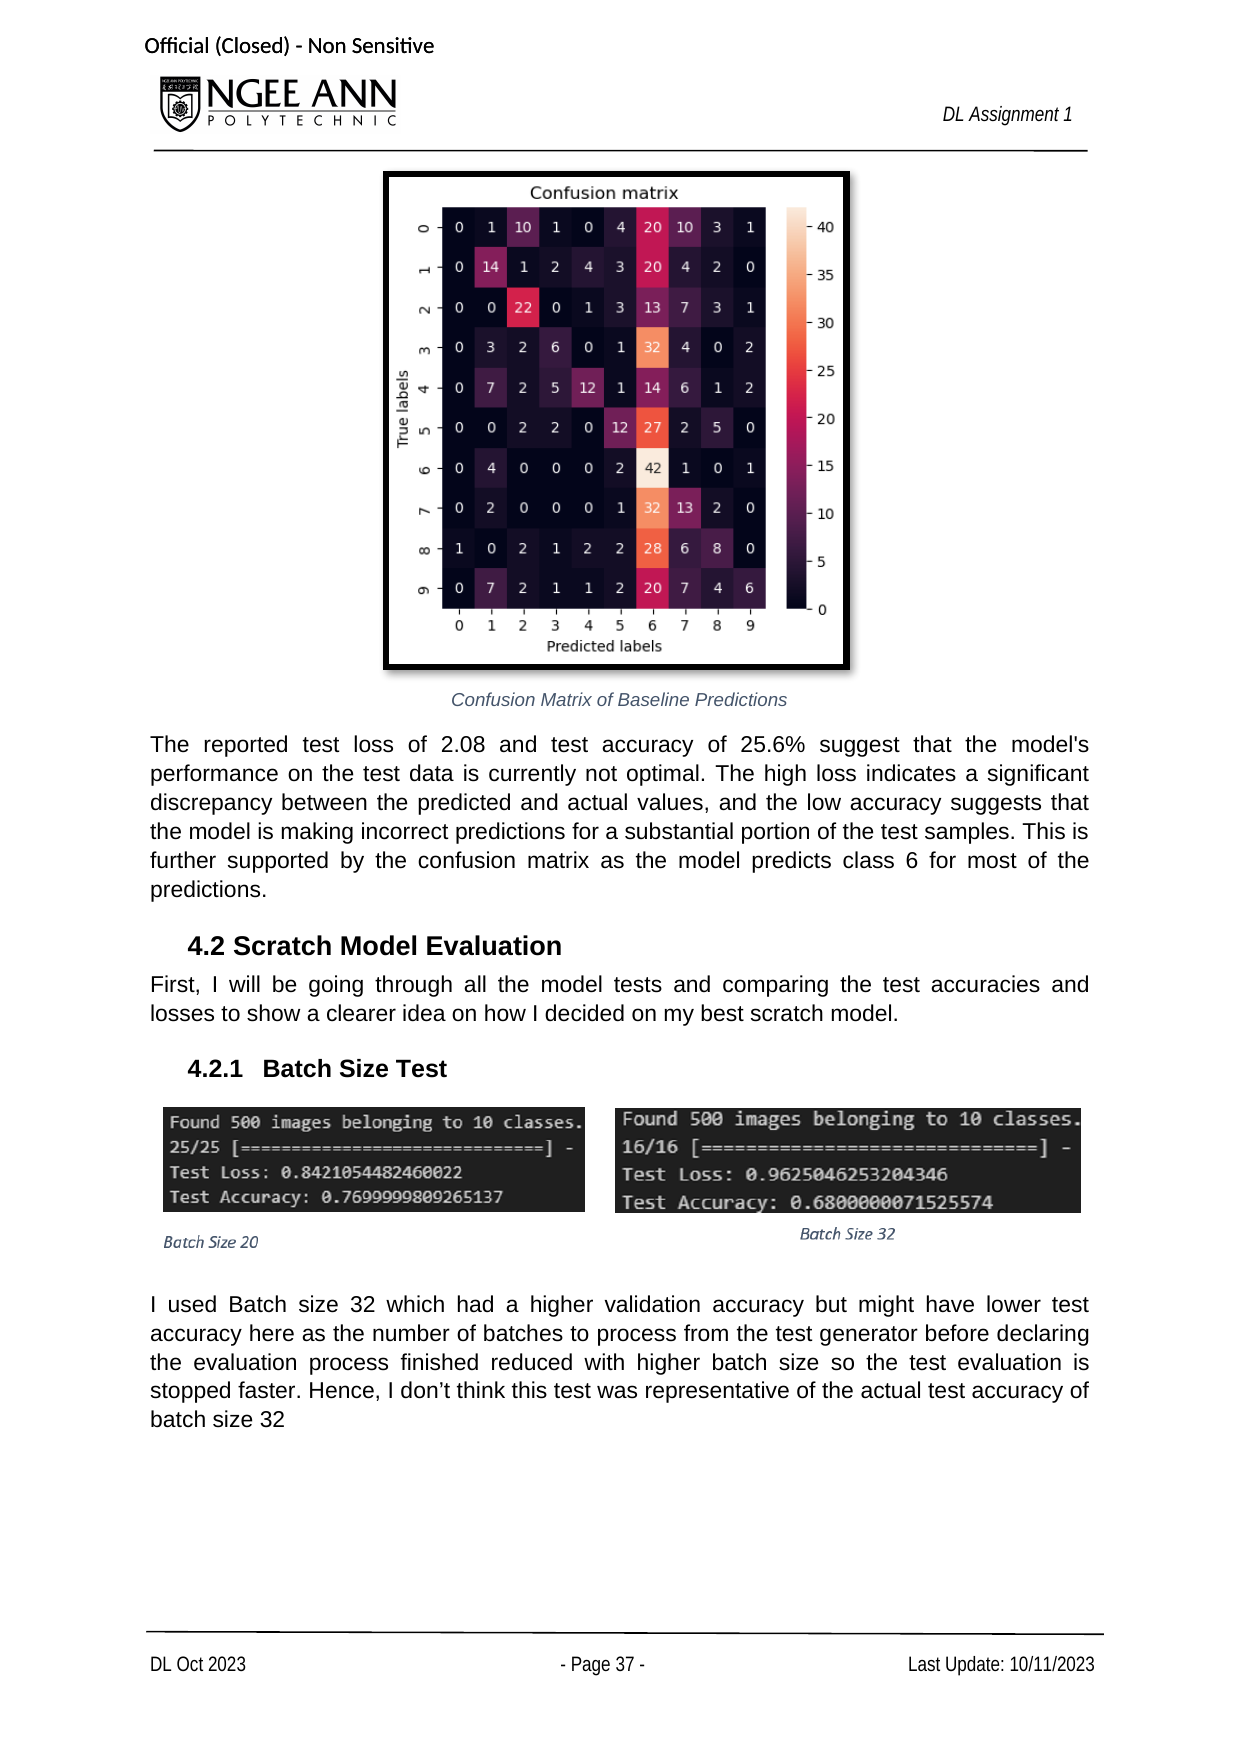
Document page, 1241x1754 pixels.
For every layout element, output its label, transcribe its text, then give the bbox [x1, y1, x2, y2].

picture [150, 75, 402, 134]
text I used Batch size 32 which had a higher validation accuracy but might have lower test accuracy here as the number of batches to process from the test generator before declaring the evaluation process finished reduced with higher batch size so the test evaluation is stopped faster. Hence, I don’t think this test was representative of the actual test accuracy of batch size 32 [150, 1291, 1090, 1433]
text Confusion Matrix of Baseline Predictions [150, 689, 1090, 711]
subtitle Scratch Model Evaluation [187, 930, 1090, 961]
picture [389, 177, 843, 664]
subtitle Batch Size Test [187, 1054, 1090, 1082]
text The reported test loss of 2.08 and test accuracy of 25.6% suggest that the model's performance on the test data is currently not optimal. The high loss indicates a significant discrepancy between the predicted and actual values, and the low accuracy suggests that the model is making incorrect predictions for a substantial portion of the test samples. This is further supported by the confusion matrix as the model predicts class 6 for most of the predictions. [150, 731, 1090, 902]
text First, I will be going through all the model tests and comparing the test accuracies and losses to show a clearer idea on how I decided on my best scratch model. [150, 971, 1090, 1026]
picture [150, 1091, 1091, 1259]
